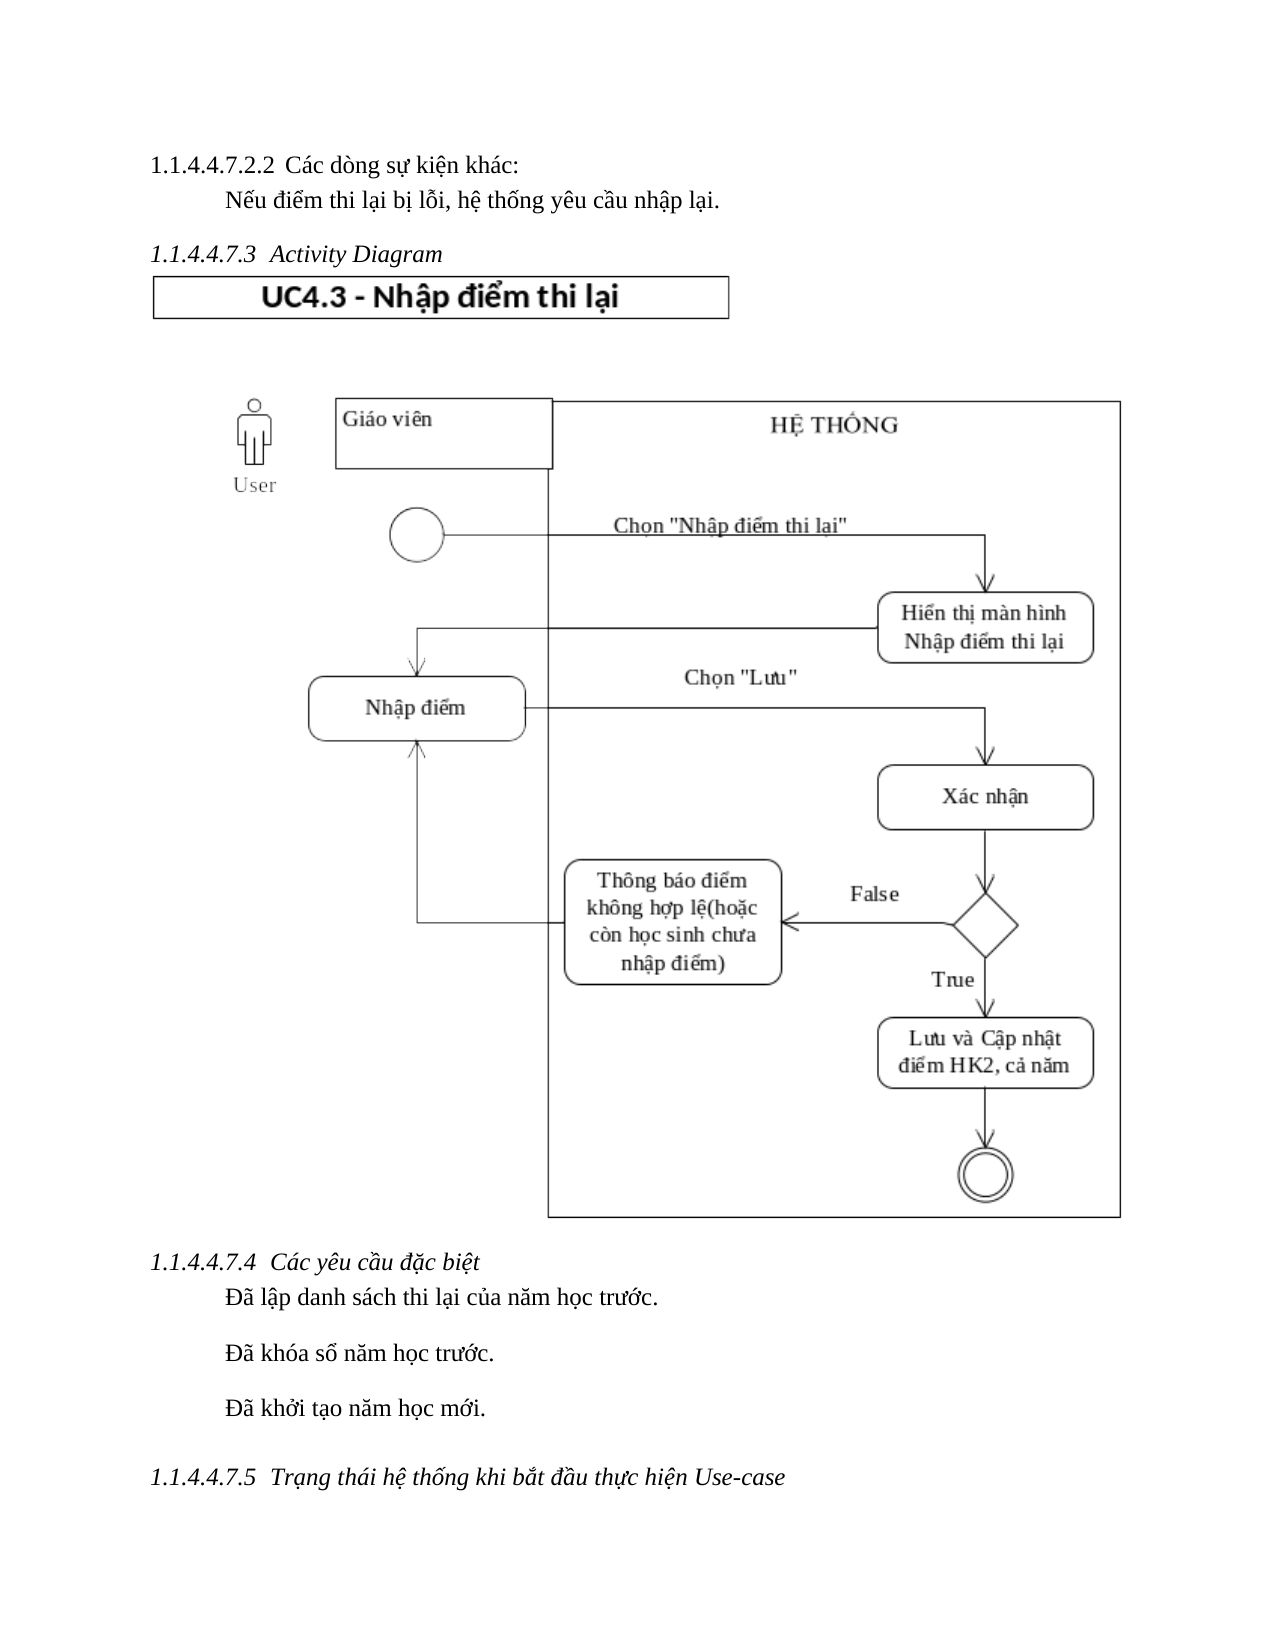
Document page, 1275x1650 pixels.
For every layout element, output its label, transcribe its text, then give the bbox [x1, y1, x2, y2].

text Đã lập danh sách thi lại của năm học trước. [225, 1282, 1125, 1311]
text Đã khởi tạo năm học mới. [225, 1393, 1125, 1422]
text Nếu điểm thi lại bị lỗi, hệ thống yêu cầu nhập lại. [150, 185, 1125, 214]
subtitle Trạng thái hệ thống khi bắt đầu thực hiện Use-case [150, 1462, 1125, 1490]
text Đã khóa sổ năm học trước. [225, 1338, 1125, 1367]
subtitle Các yêu cầu đặc biệt [150, 1247, 1125, 1276]
subtitle Các dòng sự kiện khác: [150, 150, 1125, 179]
subtitle Activity Diagram [150, 239, 1125, 267]
